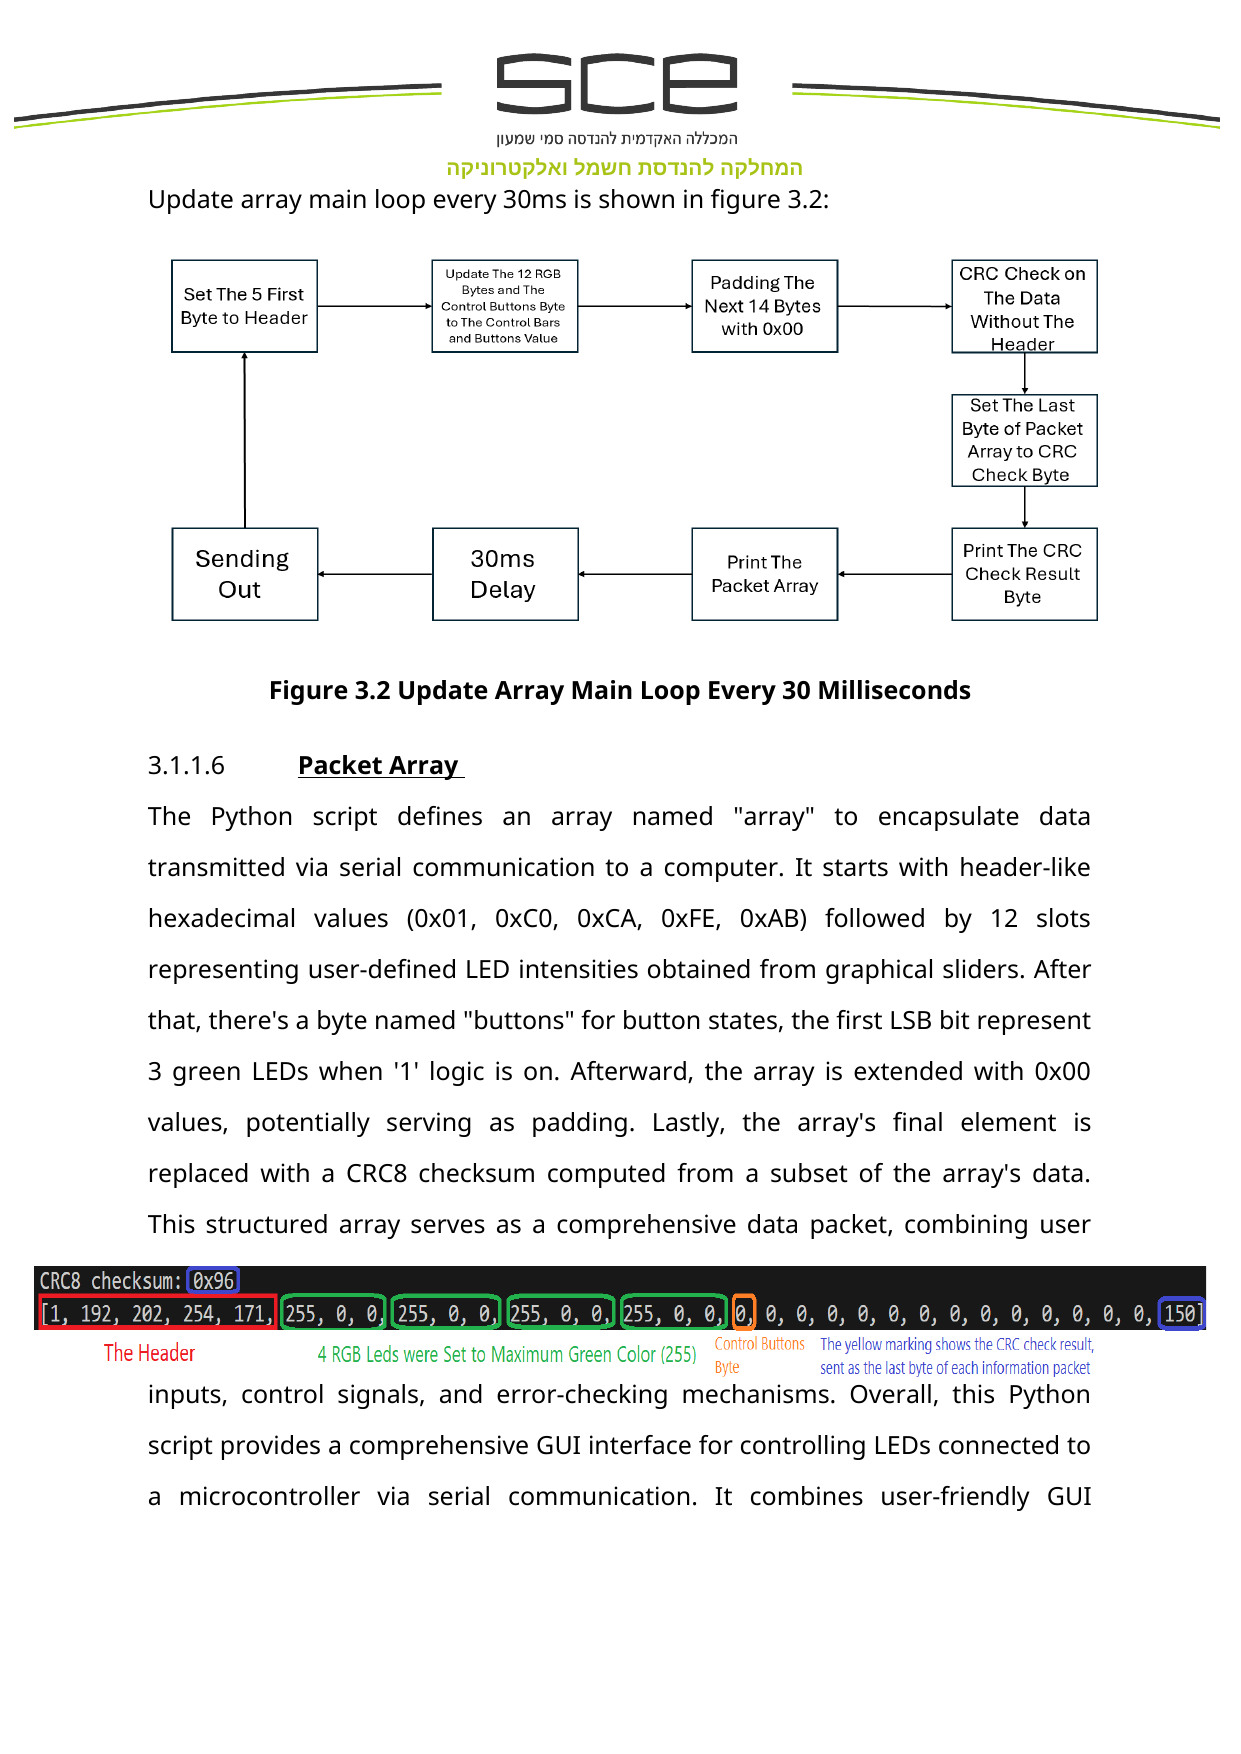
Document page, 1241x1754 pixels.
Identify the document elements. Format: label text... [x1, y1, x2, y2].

text Update array main loop every 30ms is shown in figure 3.2: [148, 182, 1092, 230]
picture [14, 0, 1221, 191]
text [148, 1377, 1092, 1513]
list Packet Array [148, 748, 1092, 782]
picture [34, 1266, 1207, 1377]
picture [147, 230, 1124, 646]
text Figure 3.2 Update Array Main Loop Every 30 Milliseconds [148, 672, 1092, 706]
